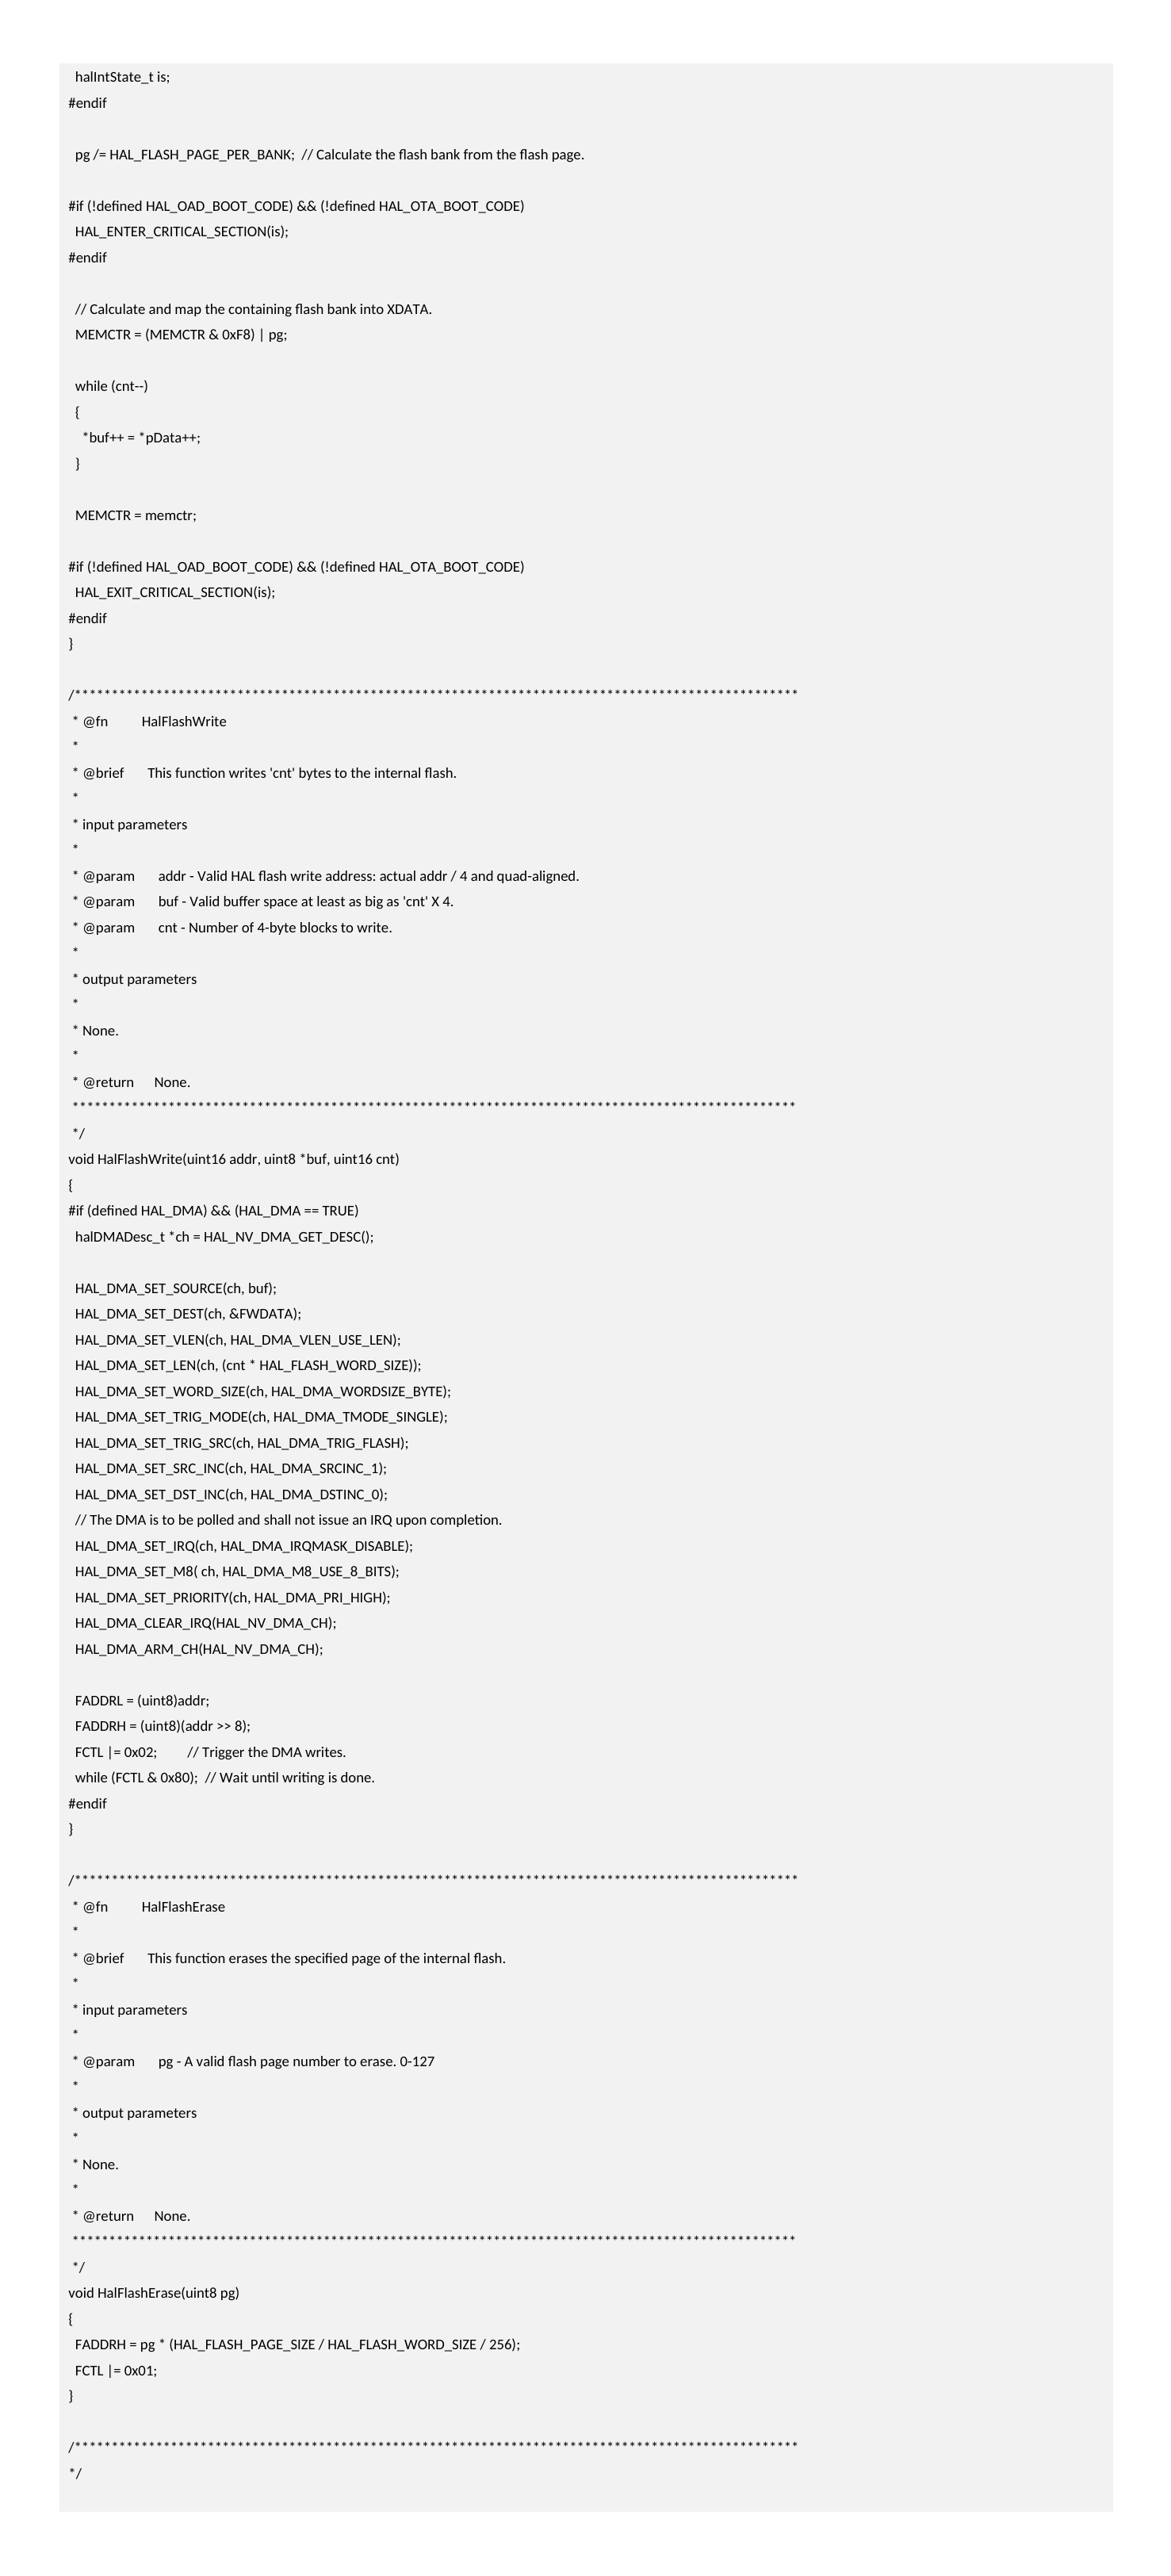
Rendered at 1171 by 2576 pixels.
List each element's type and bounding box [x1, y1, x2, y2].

table_header [59, 63, 1113, 2512]
